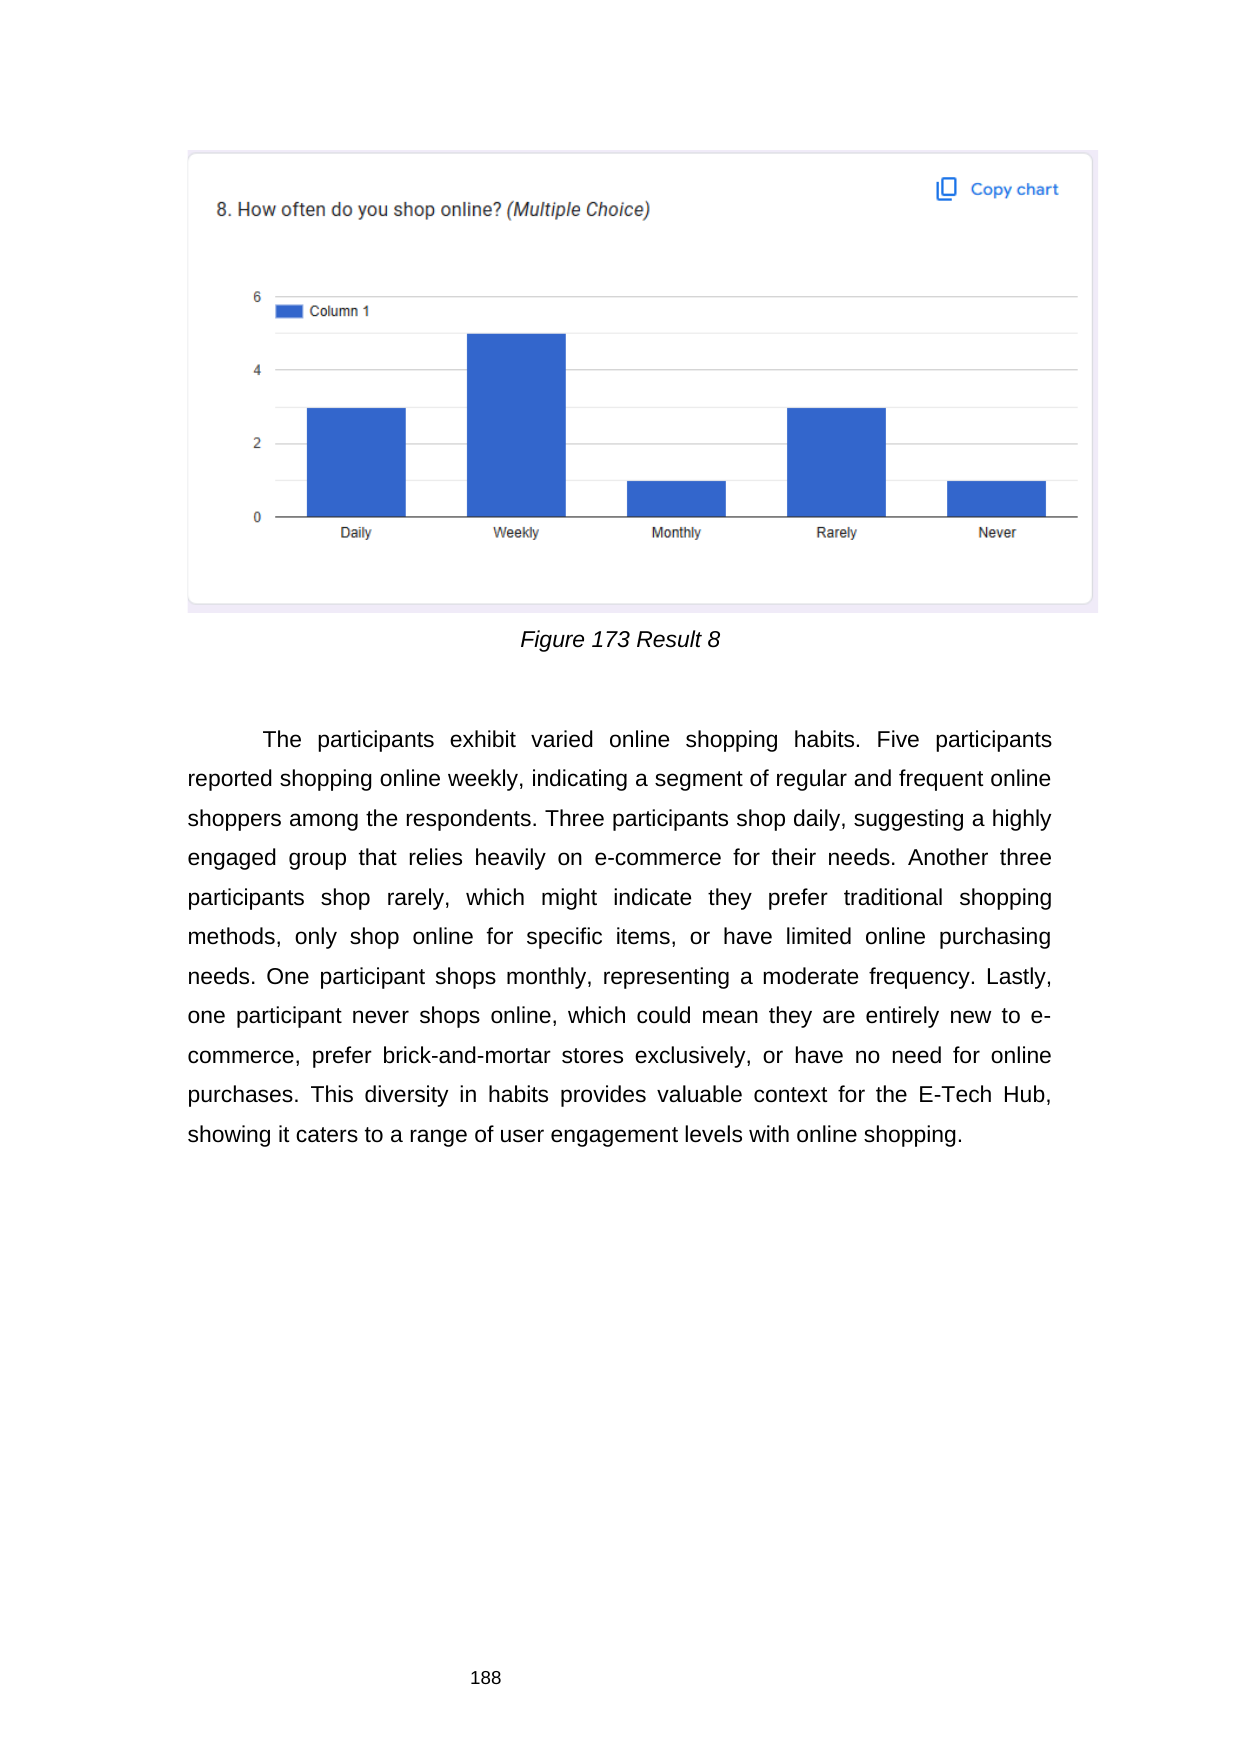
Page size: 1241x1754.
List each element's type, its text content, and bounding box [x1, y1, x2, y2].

text Figure 173 Result 8 [187, 626, 1053, 652]
picture [187, 150, 1099, 613]
text The participants exhibit varied online shopping habits. Five participants reported shopping online weekly, indicating a segment of regular and frequent online shoppers among the respondents. Three participants shop daily, suggesting a highly engaged group that relies heavily on e-commerce for their needs. Another three participants shop rarely, which might indicate they prefer traditional shopping methods, only shop online for specific items, or have limited online purchasing needs. One participant shops monthly, representing a moderate frequency. Lastly, one participant never shops online, which could mean they are entirely new to e-commerce, prefer brick-and-mortar stores exclusively, or have no need for online purchases. This diversity in habits provides valuable context for the E-Tech Hub, showing it caters to a range of user engagement levels with online shopping. [187, 686, 1053, 1147]
